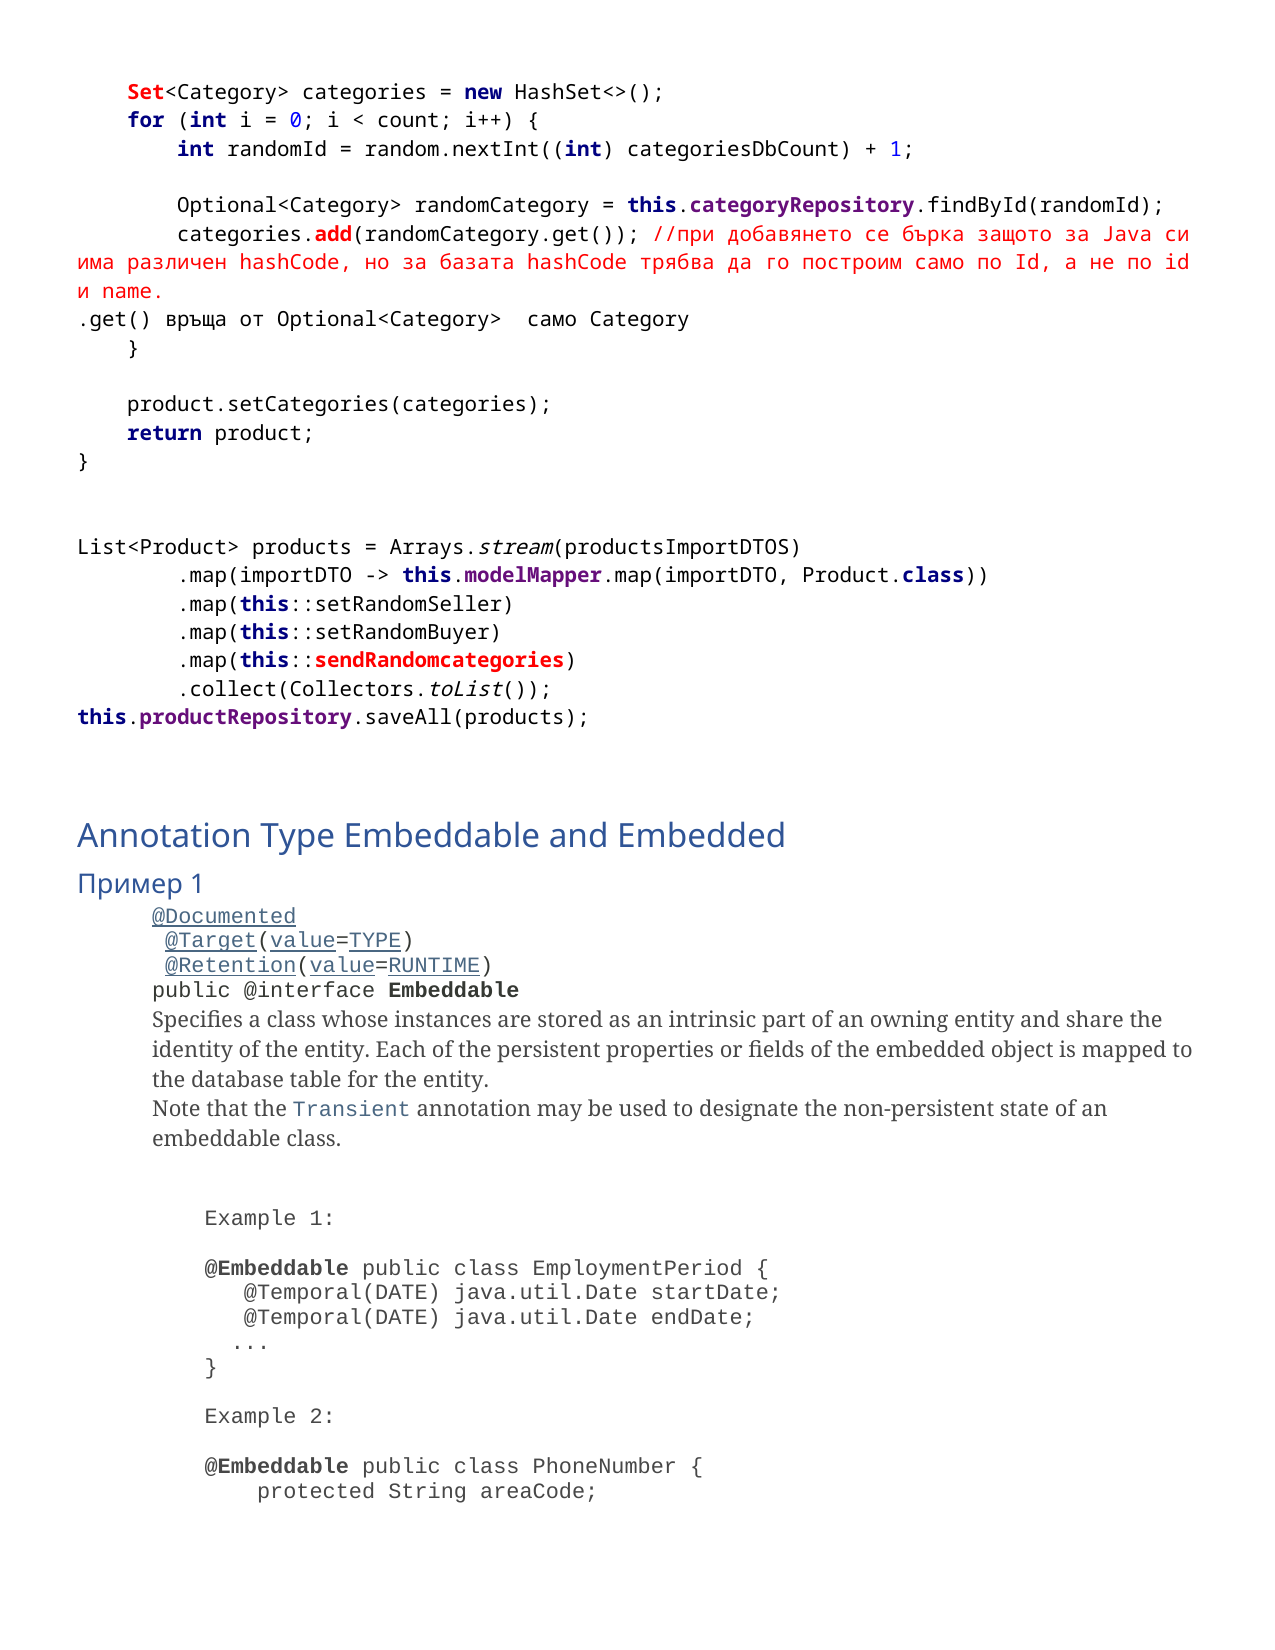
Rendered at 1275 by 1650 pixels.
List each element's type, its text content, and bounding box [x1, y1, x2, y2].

text @Temporal(DATE) java.util.Date startDate; [152, 1281, 1198, 1306]
list Specifies a class whose instances are stored as an intrinsic part of an owning entity and share the identity of the entity. Each of the persistent properties or fields of the embedded object is mapped to the database table for the entity. [152, 1004, 1198, 1093]
text @Target(value=TYPE) [152, 929, 1198, 954]
text List<Product> products = Arrays.stream(productsImportDTOS) .map(importDTO -> this.modelMapper.map(importDTO, Product.class)) .map(this::setRandomSeller) .map(this::setRandomBuyer) .map(this::sendRandomcategories) .collect(Collectors.toList()); this.productRepository.saveAll(products); [77, 532, 1198, 731]
text public @interface Embeddable [152, 979, 1198, 1004]
text protected String areaCode; [152, 1480, 1198, 1504]
text Example 1: [152, 1207, 1198, 1232]
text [77, 77, 1198, 304]
text @Documented [152, 905, 1198, 929]
text @Embeddable public class EmploymentPeriod { [152, 1257, 1198, 1281]
text } [152, 1356, 1198, 1381]
subtitle Пример 1 [77, 865, 1198, 902]
text ... [152, 1331, 1198, 1356]
text .get() връща от Optional<Category> само Category } product.setCategories(categories); return product; } [77, 304, 1198, 475]
text @Temporal(DATE) java.util.Date endDate; [152, 1306, 1198, 1331]
subtitle Annotation Type Embeddable and Embedded [77, 812, 1198, 857]
text @Embeddable public class PhoneNumber { [152, 1455, 1198, 1480]
text Example 2: [152, 1405, 1198, 1430]
text @Retention(value=RUNTIME) [152, 954, 1198, 979]
text Note that the Transient annotation may be used to designate the non-persistent state of an embeddable class. [152, 1093, 1198, 1153]
